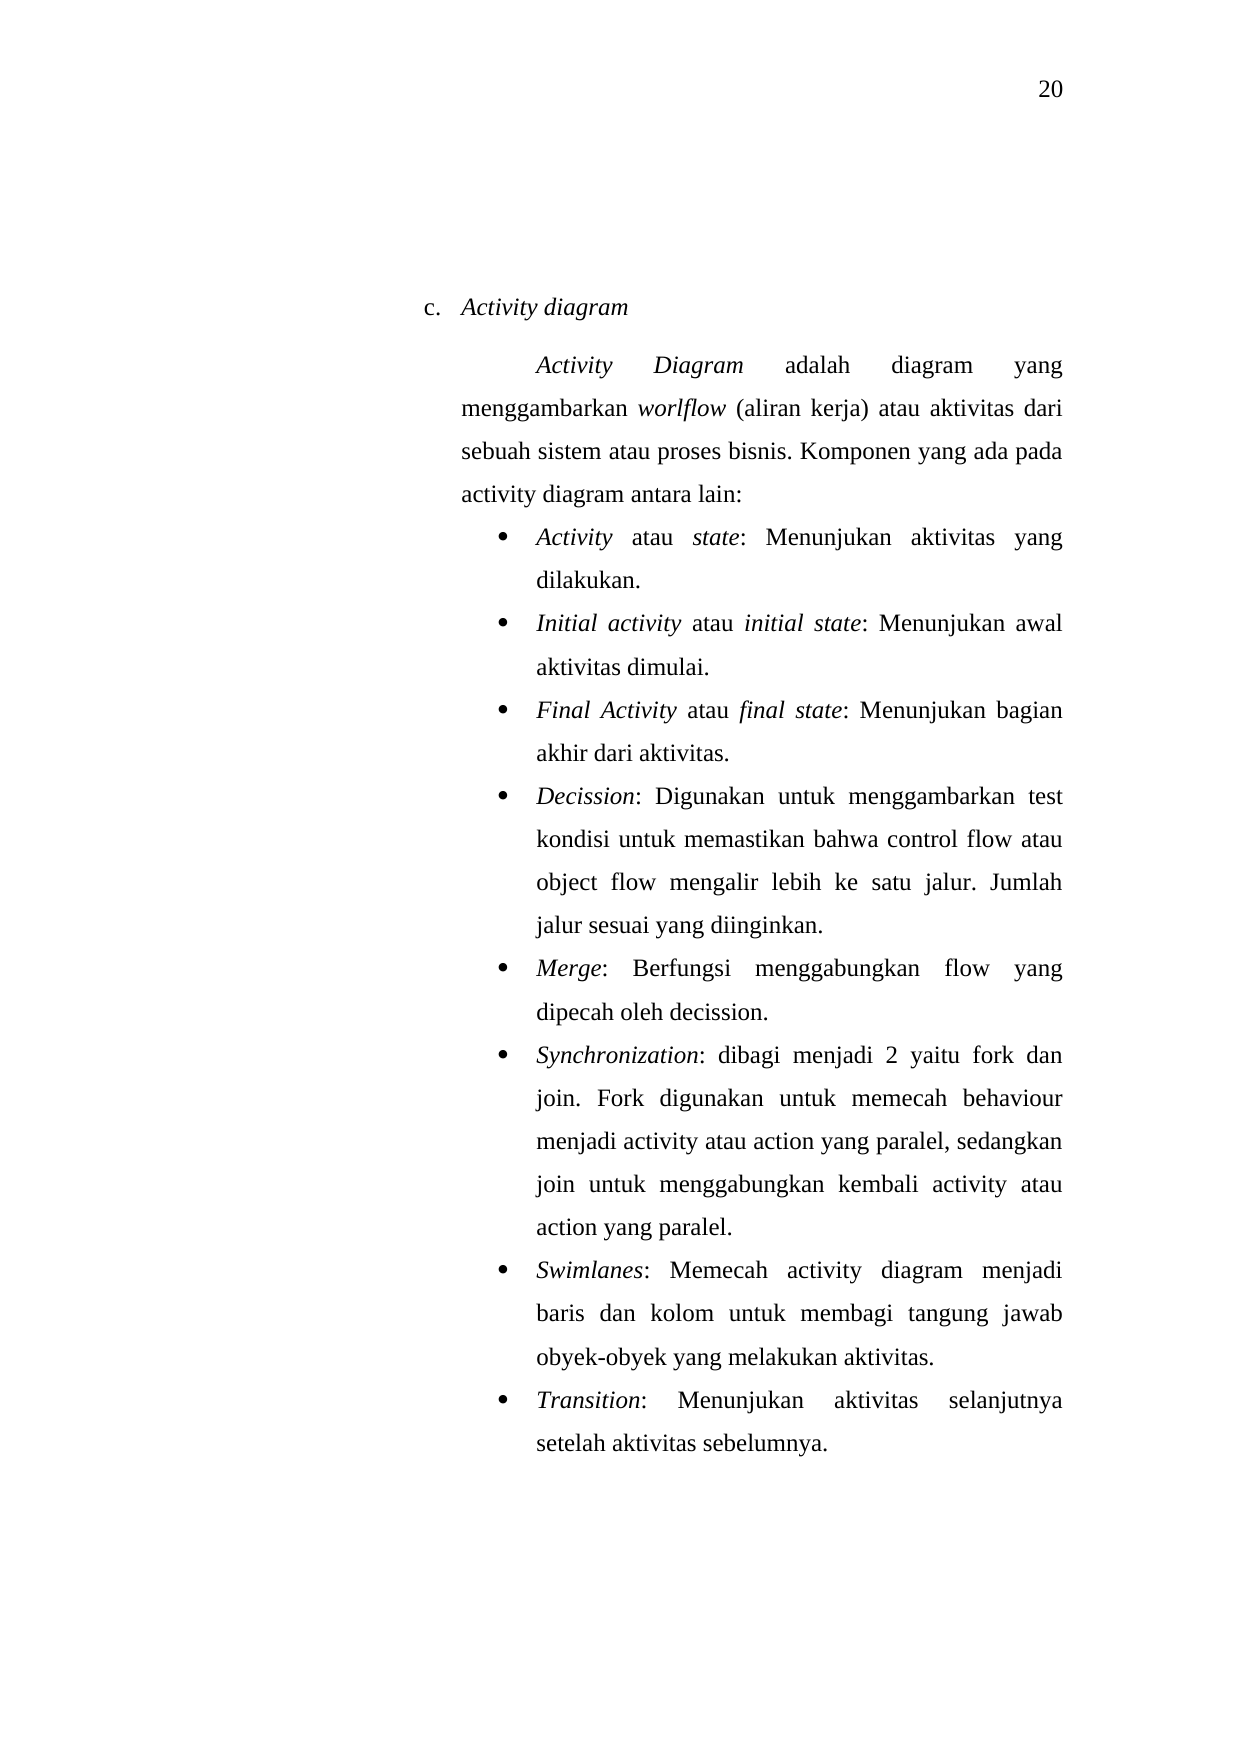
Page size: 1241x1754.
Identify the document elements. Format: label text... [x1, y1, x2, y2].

list Swimlanes: Memecah activity diagram menjadi baris dan kolom untuk membagi tangung jawab obyek-obyek yang melakukan aktivitas. [499, 1255, 1063, 1370]
list Decission: Digunakan untuk menggambarkan test kondisi untuk memastikan bahwa control flow atau object flow mengalir lebih ke satu jalur. Jumlah jalur sesuai yang diinginkan. [499, 781, 1063, 939]
list Activity atau state: Menunjukan aktivitas yang dilakukan. [499, 522, 1063, 594]
list Activity Diagram adalah diagram yang menggambarkan worlflow (aliran kerja) atau aktivitas dari sebuah sistem atau proses bisnis. Komponen yang ada pada activity diagram antara lain: [461, 350, 1063, 508]
list Activity diagram [424, 292, 1063, 321]
list Synchronization: dibagi menjadi 2 yaitu fork dan join. Fork digunakan untuk memecah behaviour menjadi activity atau action yang paralel, sedangkan join untuk menggabungkan kembali activity atau action yang paralel. [499, 1040, 1063, 1241]
list Final Activity atau final state: Menunjukan bagian akhir dari aktivitas. [499, 695, 1063, 767]
list Merge: Berfungsi menggabungkan flow yang dipecah oleh decission. [499, 953, 1063, 1025]
list Initial activity atau initial state: Menunjukan awal aktivitas dimulai. [499, 608, 1063, 680]
list Transition: Menunjukan aktivitas selanjutnya setelah aktivitas sebelumnya. [499, 1385, 1063, 1457]
